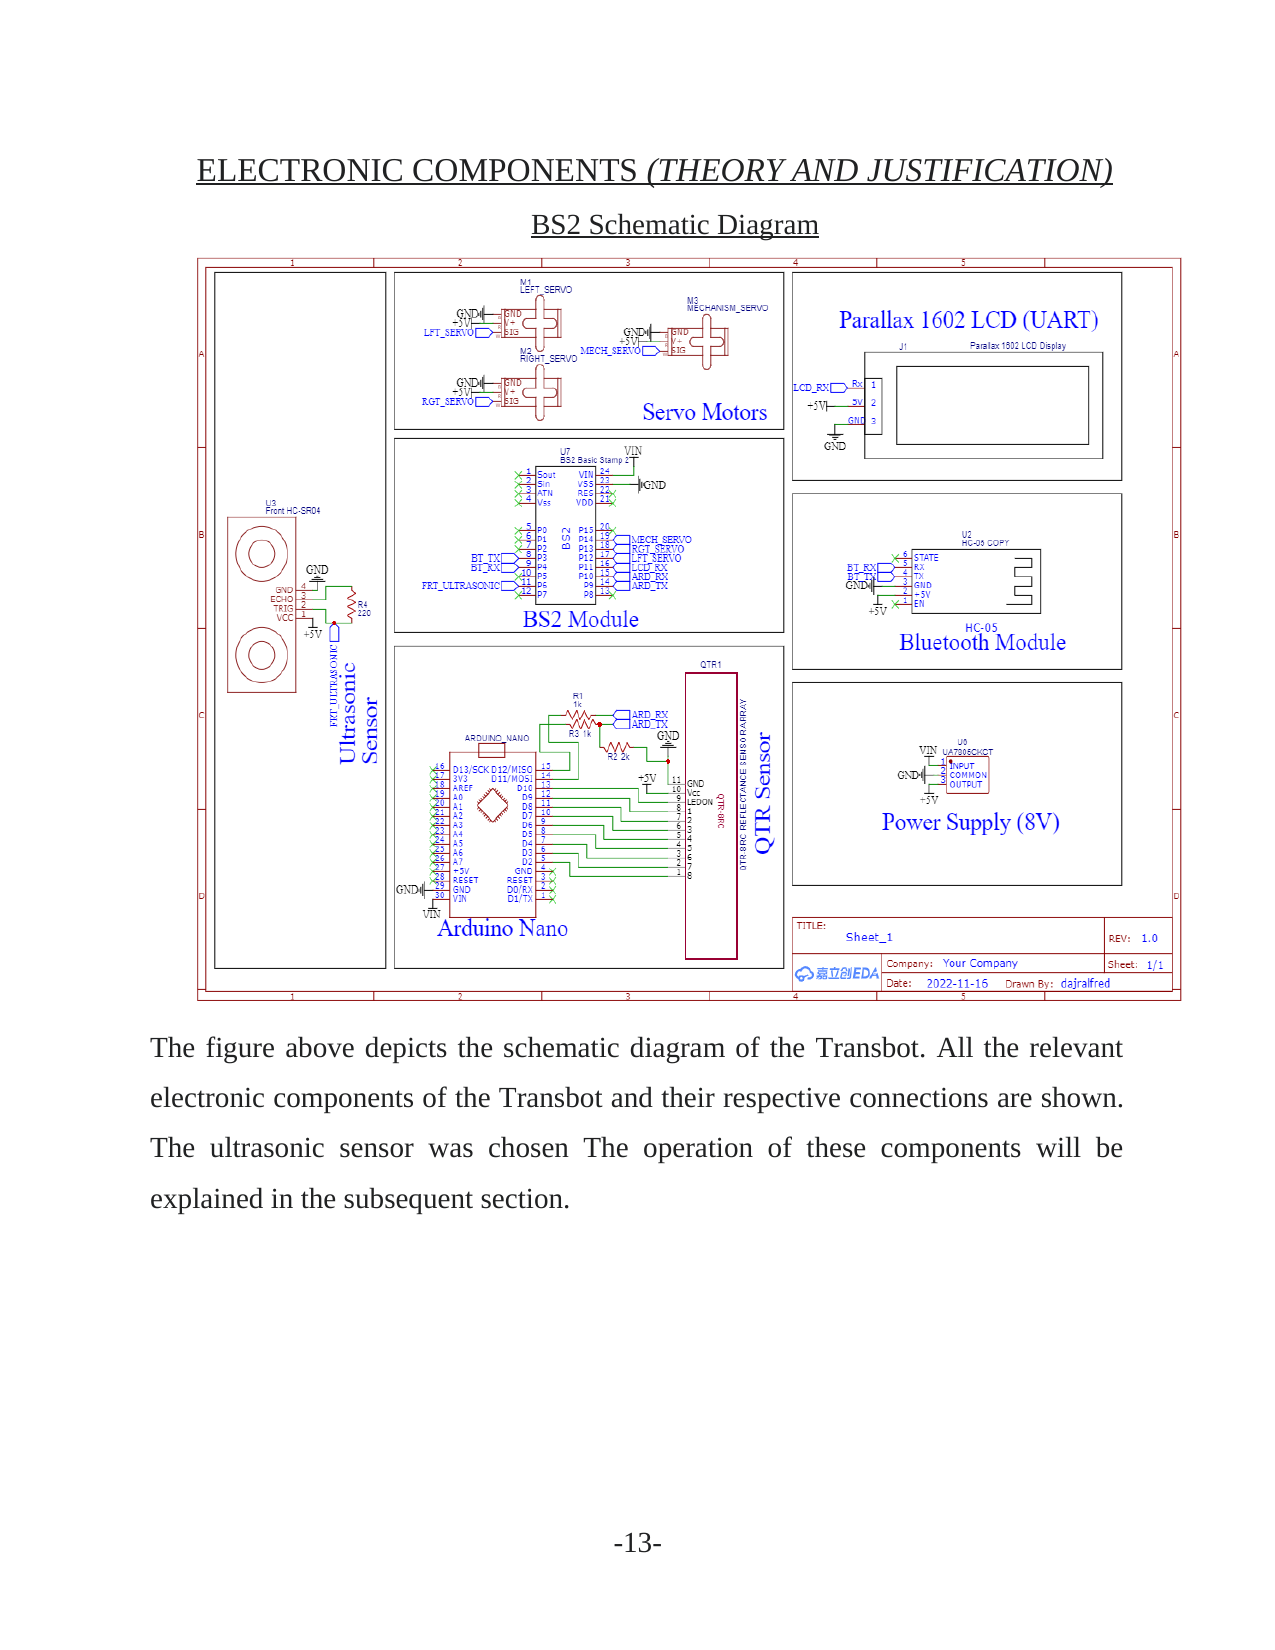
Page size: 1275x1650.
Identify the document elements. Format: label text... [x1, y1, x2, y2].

subtitle ELECTRONIC COMPONENTS (THEORY AND JUSTIFICATION) [187, 150, 1125, 188]
subtitle BS2 Schematic Diagram [225, 207, 1125, 241]
picture [187, 247, 1189, 1011]
text The figure above depicts the schematic diagram of the Transbot. All the relevant electronic components of the Transbot and their respective connections are shown. The ultrasonic sensor was chosen The operation of these components will be explained in the subsequent section. [150, 1030, 1125, 1214]
